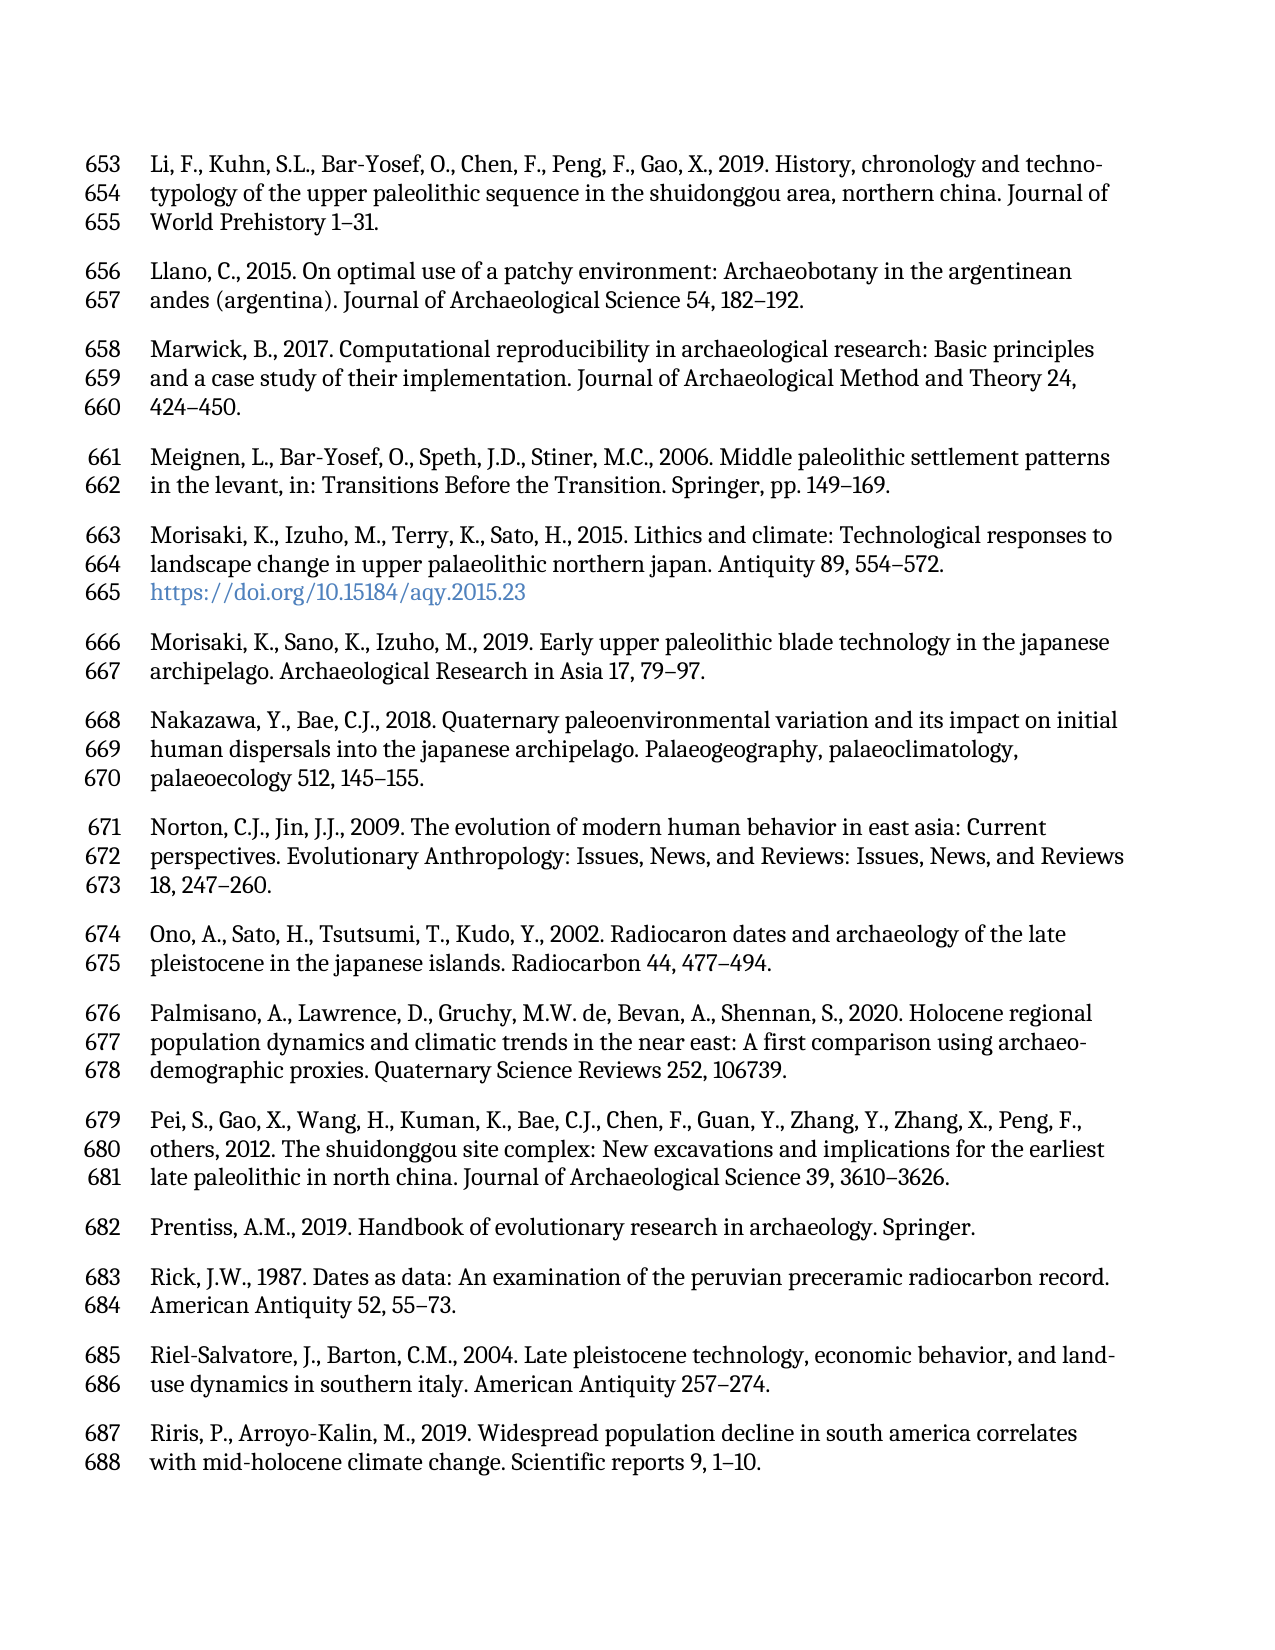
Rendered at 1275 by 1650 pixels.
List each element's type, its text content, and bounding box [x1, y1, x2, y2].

text Pei, S., Gao, X., Wang, H., Kuman, K., Bae, C.J., Chen, F., Guan, Y., Zhang, Y., Zhang, X., Peng, F., others, 2012. The shuidonggou site complex: New excavations and implications for the earliest late paleolithic in north china. Journal of Archaeological Science 39, 3610–3626. [150, 1106, 1125, 1192]
text Li, F., Kuhn, S.L., Bar-Yosef, O., Chen, F., Peng, F., Gao, X., 2019. History, chronology and techno-typology of the upper paleolithic sequence in the shuidonggou area, northern china. Journal of World Prehistory 1–31. [150, 150, 1125, 236]
text Palmisano, A., Lawrence, D., Gruchy, M.W. de, Bevan, A., Shennan, S., 2020. Holocene regional population dynamics and climatic trends in the near east: A first comparison using archaeo-demographic proxies. Quaternary Science Reviews 252, 106739. [150, 999, 1125, 1085]
text Morisaki, K., Sano, K., Izuho, M., 2019. Early upper paleolithic blade technology in the japanese archipelago. Archaeological Research in Asia 17, 79–97. [150, 628, 1125, 685]
text Morisaki, K., Izuho, M., Terry, K., Sato, H., 2015. Lithics and climate: Technological responses to landscape change in upper palaeolithic northern japan. Antiquity 89, 554–572. https://doi.org/10.15184/aqy.2015.23 [150, 521, 1125, 607]
text Norton, C.J., Jin, J.J., 2009. The evolution of modern human behavior in east asia: Current perspectives. Evolutionary Anthropology: Issues, News, and Reviews: Issues, News, and Reviews 18, 247–260. [150, 813, 1125, 899]
text Riris, P., Arroyo-Kalin, M., 2019. Widespread population decline in south america correlates with mid-holocene climate change. Scientific reports 9, 1–10. [150, 1419, 1125, 1477]
text Rick, J.W., 1987. Dates as data: An examination of the peruvian preceramic radiocarbon record. American Antiquity 52, 55–73. [150, 1262, 1125, 1320]
text Riel-Salvatore, J., Barton, C.M., 2004. Late pleistocene technology, economic behavior, and land-use dynamics in southern italy. American Antiquity 257–274. [150, 1341, 1125, 1398]
text Nakazawa, Y., Bae, C.J., 2018. Quaternary paleoenvironmental variation and its impact on initial human dispersals into the japanese archipelago. Palaeogeography, palaeoclimatology, palaeoecology 512, 145–155. [150, 706, 1125, 792]
text Marwick, B., 2017. Computational reproducibility in archaeological research: Basic principles and a case study of their implementation. Journal of Archaeological Method and Theory 24, 424–450. [150, 335, 1125, 422]
text Meignen, L., Bar-Yosef, O., Speth, J.D., Stiner, M.C., 2006. Middle paleolithic settlement patterns in the levant, in: Transitions Before the Transition. Springer, pp. 149–169. [150, 442, 1125, 500]
text Llano, C., 2015. On optimal use of a patchy environment: Archaeobotany in the argentinean andes (argentina). Journal of Archaeological Science 54, 182–192. [150, 257, 1125, 314]
text Ono, A., Sato, H., Tsutsumi, T., Kudo, Y., 2002. Radiocaron dates and archaeology of the late pleistocene in the japanese islands. Radiocarbon 44, 477–494. [150, 920, 1125, 978]
text Prentiss, A.M., 2019. Handbook of evolutionary research in archaeology. Springer. [150, 1213, 1125, 1242]
